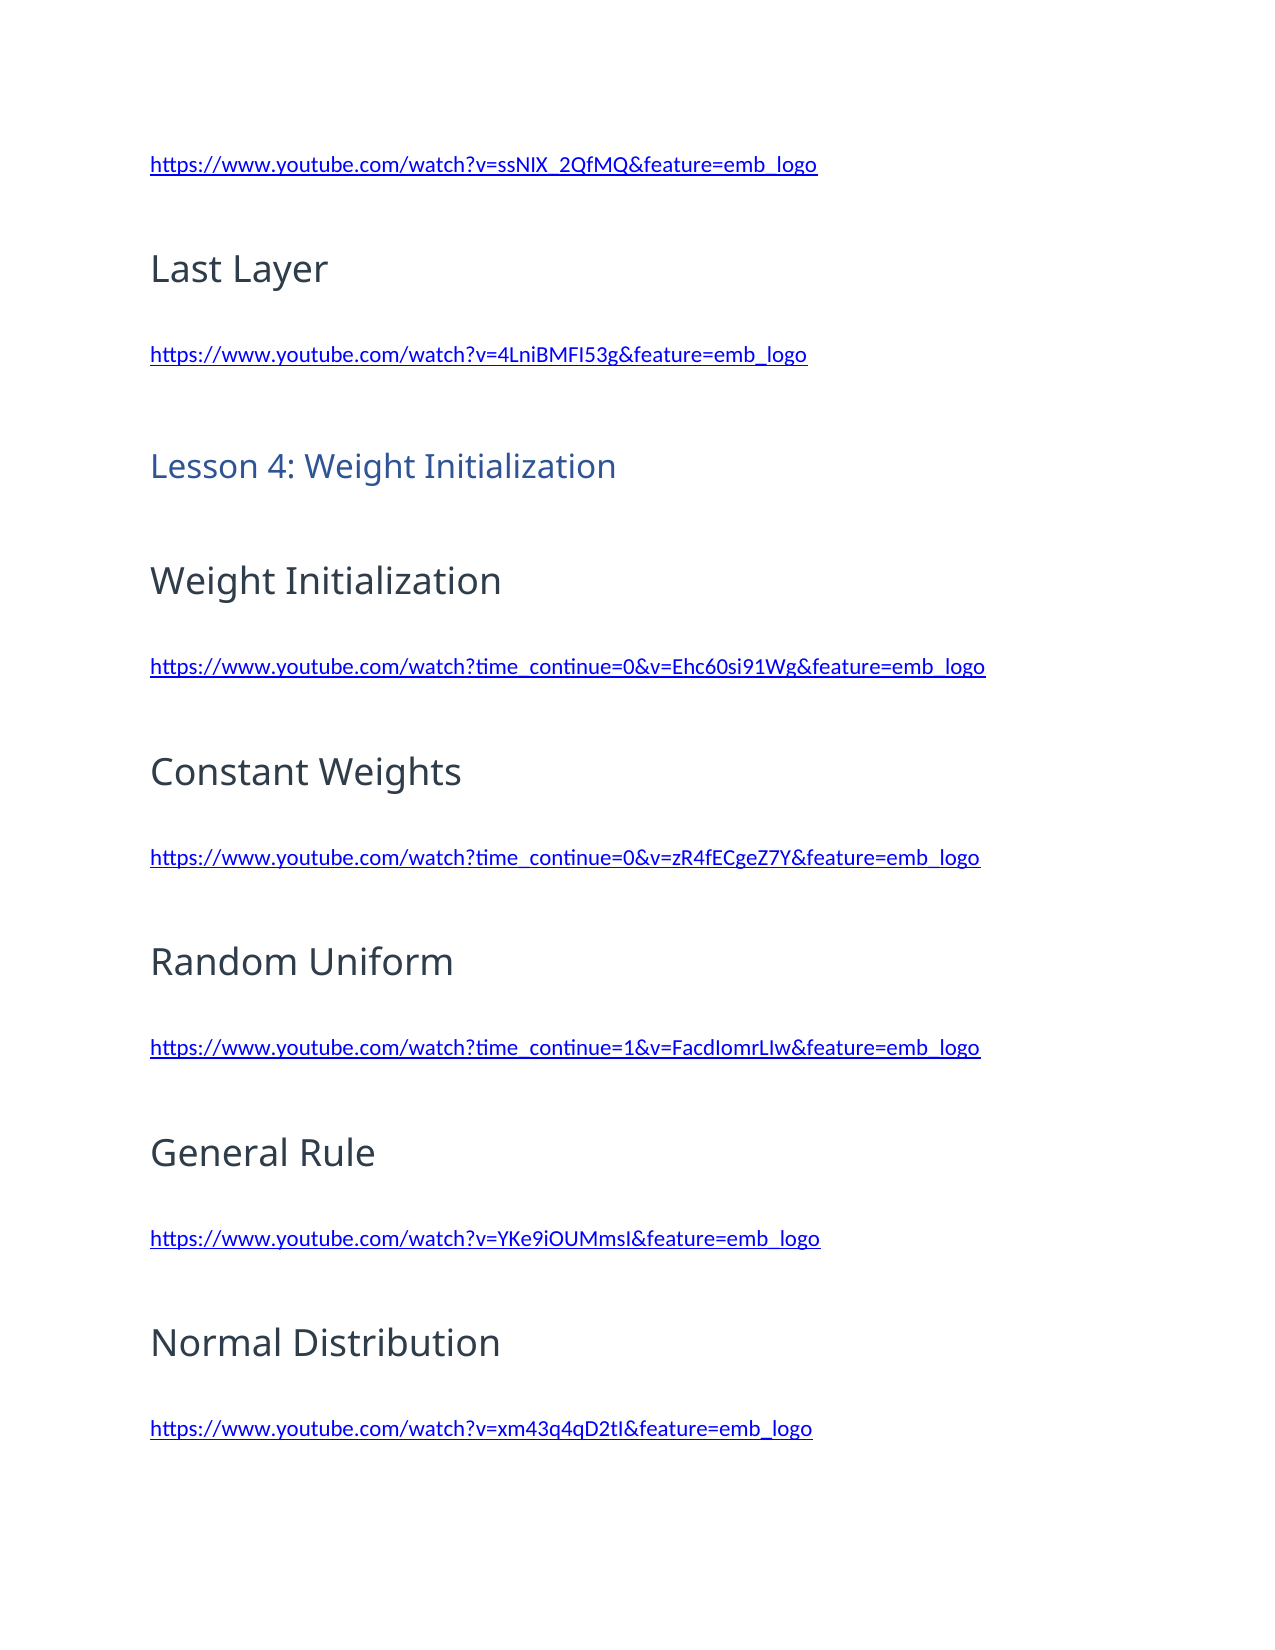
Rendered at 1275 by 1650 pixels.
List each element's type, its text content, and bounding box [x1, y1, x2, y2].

text https://www.youtube.com/watch?time_continue=1&v=FacdIomrLIw&feature=emb_logo [150, 1033, 1125, 1061]
text https://www.youtube.com/watch?v=YKe9iOUMmsI&feature=emb_logo [150, 1224, 1125, 1252]
subtitle Lesson 4: Weight Initialization [150, 443, 1125, 488]
text https://www.youtube.com/watch?v=xm43q4qD2tI&feature=emb_logo [150, 1414, 1125, 1443]
subtitle General Rule [150, 1126, 1125, 1177]
subtitle Normal Distribution [150, 1317, 1125, 1368]
text https://www.youtube.com/watch?v=4LniBMFI53g&feature=emb_logo [150, 341, 1125, 369]
text https://www.youtube.com/watch?time_continue=0&v=zR4fECgeZ7Y&feature=emb_logo [150, 843, 1125, 871]
text https://www.youtube.com/watch?v=ssNIX_2QfMQ&feature=emb_logo [150, 150, 1125, 178]
subtitle Weight Initialization [150, 554, 1125, 605]
text https://www.youtube.com/watch?time_continue=0&v=Ehc60si91Wg&feature=emb_logo [150, 652, 1125, 680]
subtitle Last Layer [150, 243, 1125, 294]
subtitle Random Uniform [150, 935, 1125, 986]
subtitle Constant Weights [150, 745, 1125, 796]
